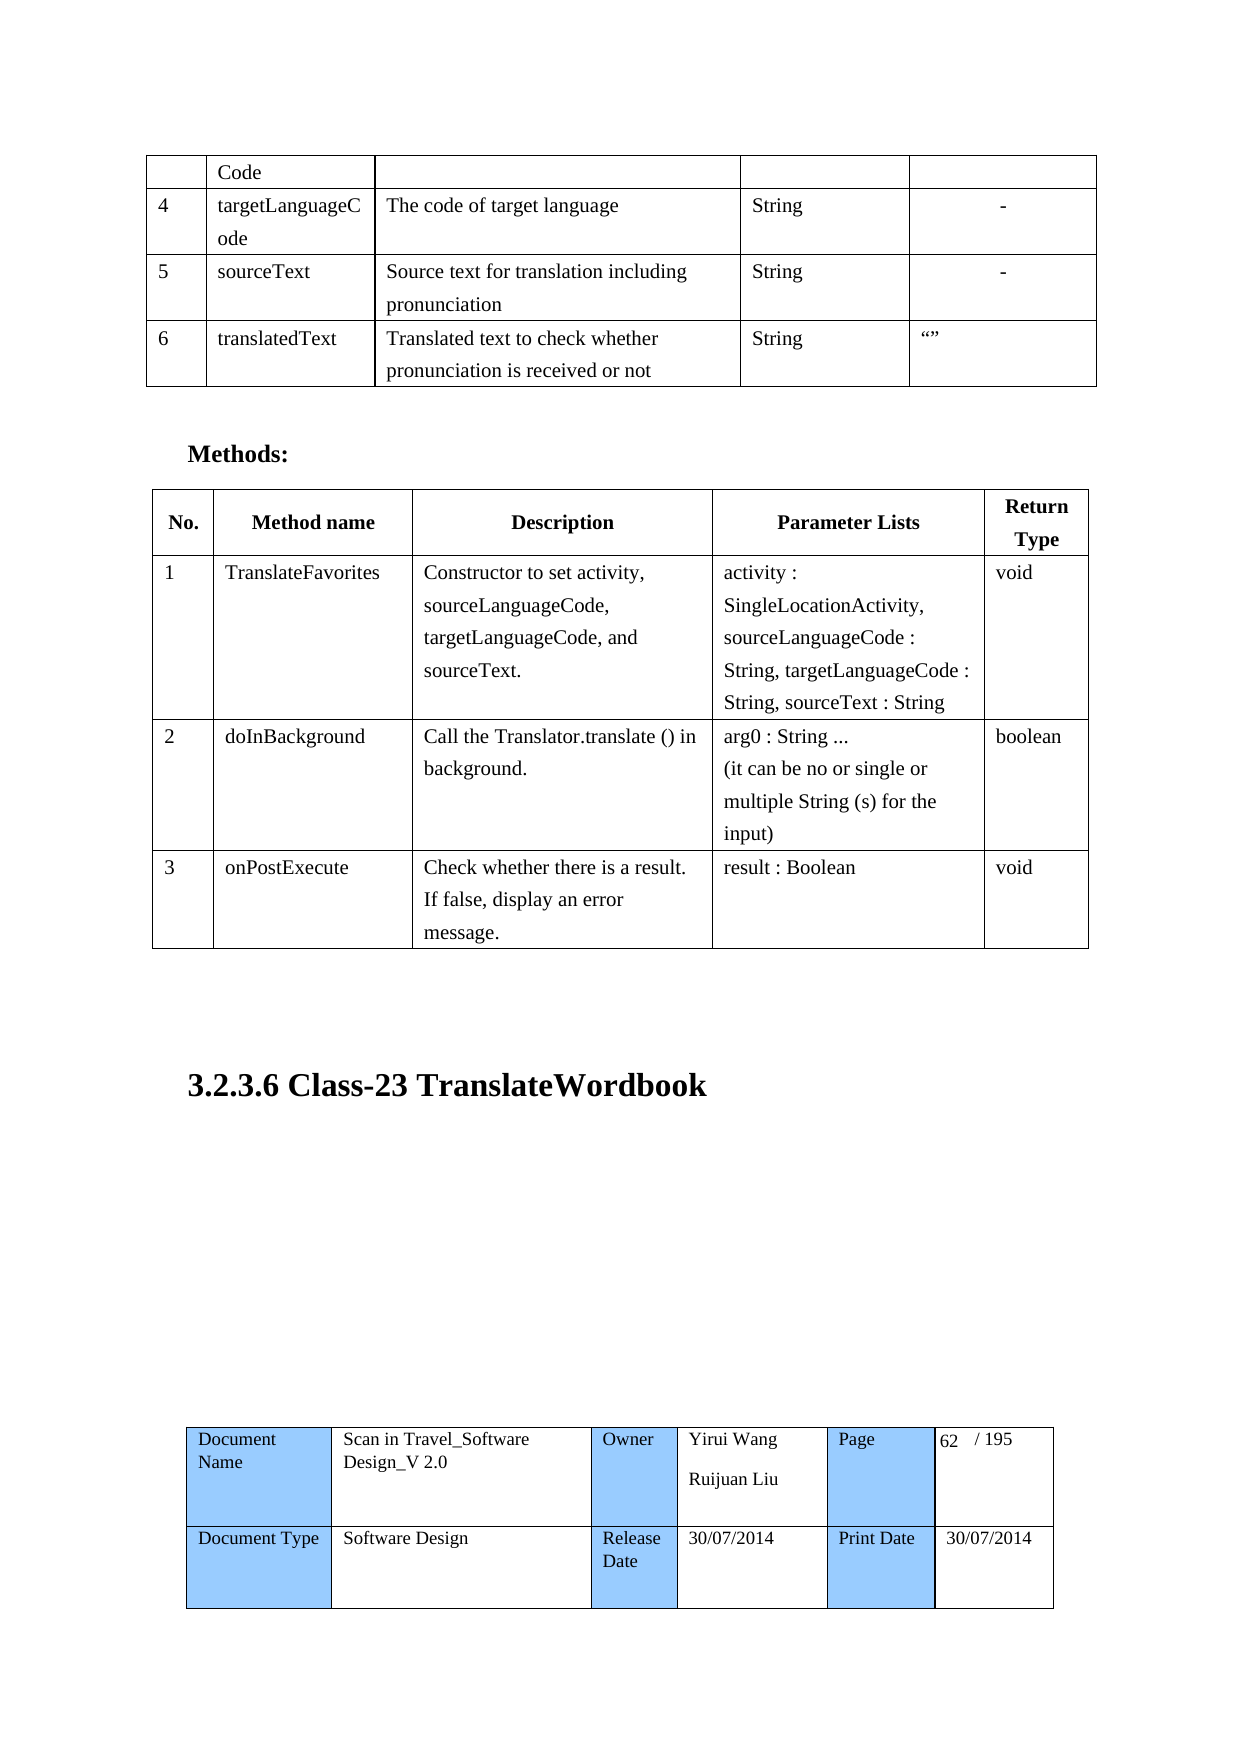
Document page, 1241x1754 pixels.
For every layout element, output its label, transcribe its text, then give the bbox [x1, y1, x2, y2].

text Methods: [187, 437, 1053, 470]
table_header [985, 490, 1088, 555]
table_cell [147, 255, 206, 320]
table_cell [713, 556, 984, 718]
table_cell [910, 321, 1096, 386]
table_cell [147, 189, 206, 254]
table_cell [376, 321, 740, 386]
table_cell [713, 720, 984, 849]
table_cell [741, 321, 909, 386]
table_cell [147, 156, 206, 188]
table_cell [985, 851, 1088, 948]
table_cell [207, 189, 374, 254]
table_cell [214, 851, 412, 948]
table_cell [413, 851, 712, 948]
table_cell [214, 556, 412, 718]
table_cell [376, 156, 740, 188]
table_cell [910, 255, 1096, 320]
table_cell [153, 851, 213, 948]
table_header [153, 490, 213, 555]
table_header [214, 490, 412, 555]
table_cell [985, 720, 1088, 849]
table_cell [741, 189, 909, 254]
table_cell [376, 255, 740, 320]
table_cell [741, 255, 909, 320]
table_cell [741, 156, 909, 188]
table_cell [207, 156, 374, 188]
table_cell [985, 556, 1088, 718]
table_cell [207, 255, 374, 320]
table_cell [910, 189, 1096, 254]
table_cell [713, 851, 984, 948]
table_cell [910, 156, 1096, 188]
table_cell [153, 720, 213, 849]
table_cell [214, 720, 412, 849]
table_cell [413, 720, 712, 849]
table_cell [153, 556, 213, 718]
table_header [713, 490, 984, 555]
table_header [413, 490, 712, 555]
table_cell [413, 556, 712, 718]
text 3.2.3.6 Class-23 TranslateWordbook [187, 1052, 1053, 1117]
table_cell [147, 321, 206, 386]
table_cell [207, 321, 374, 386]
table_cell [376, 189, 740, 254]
